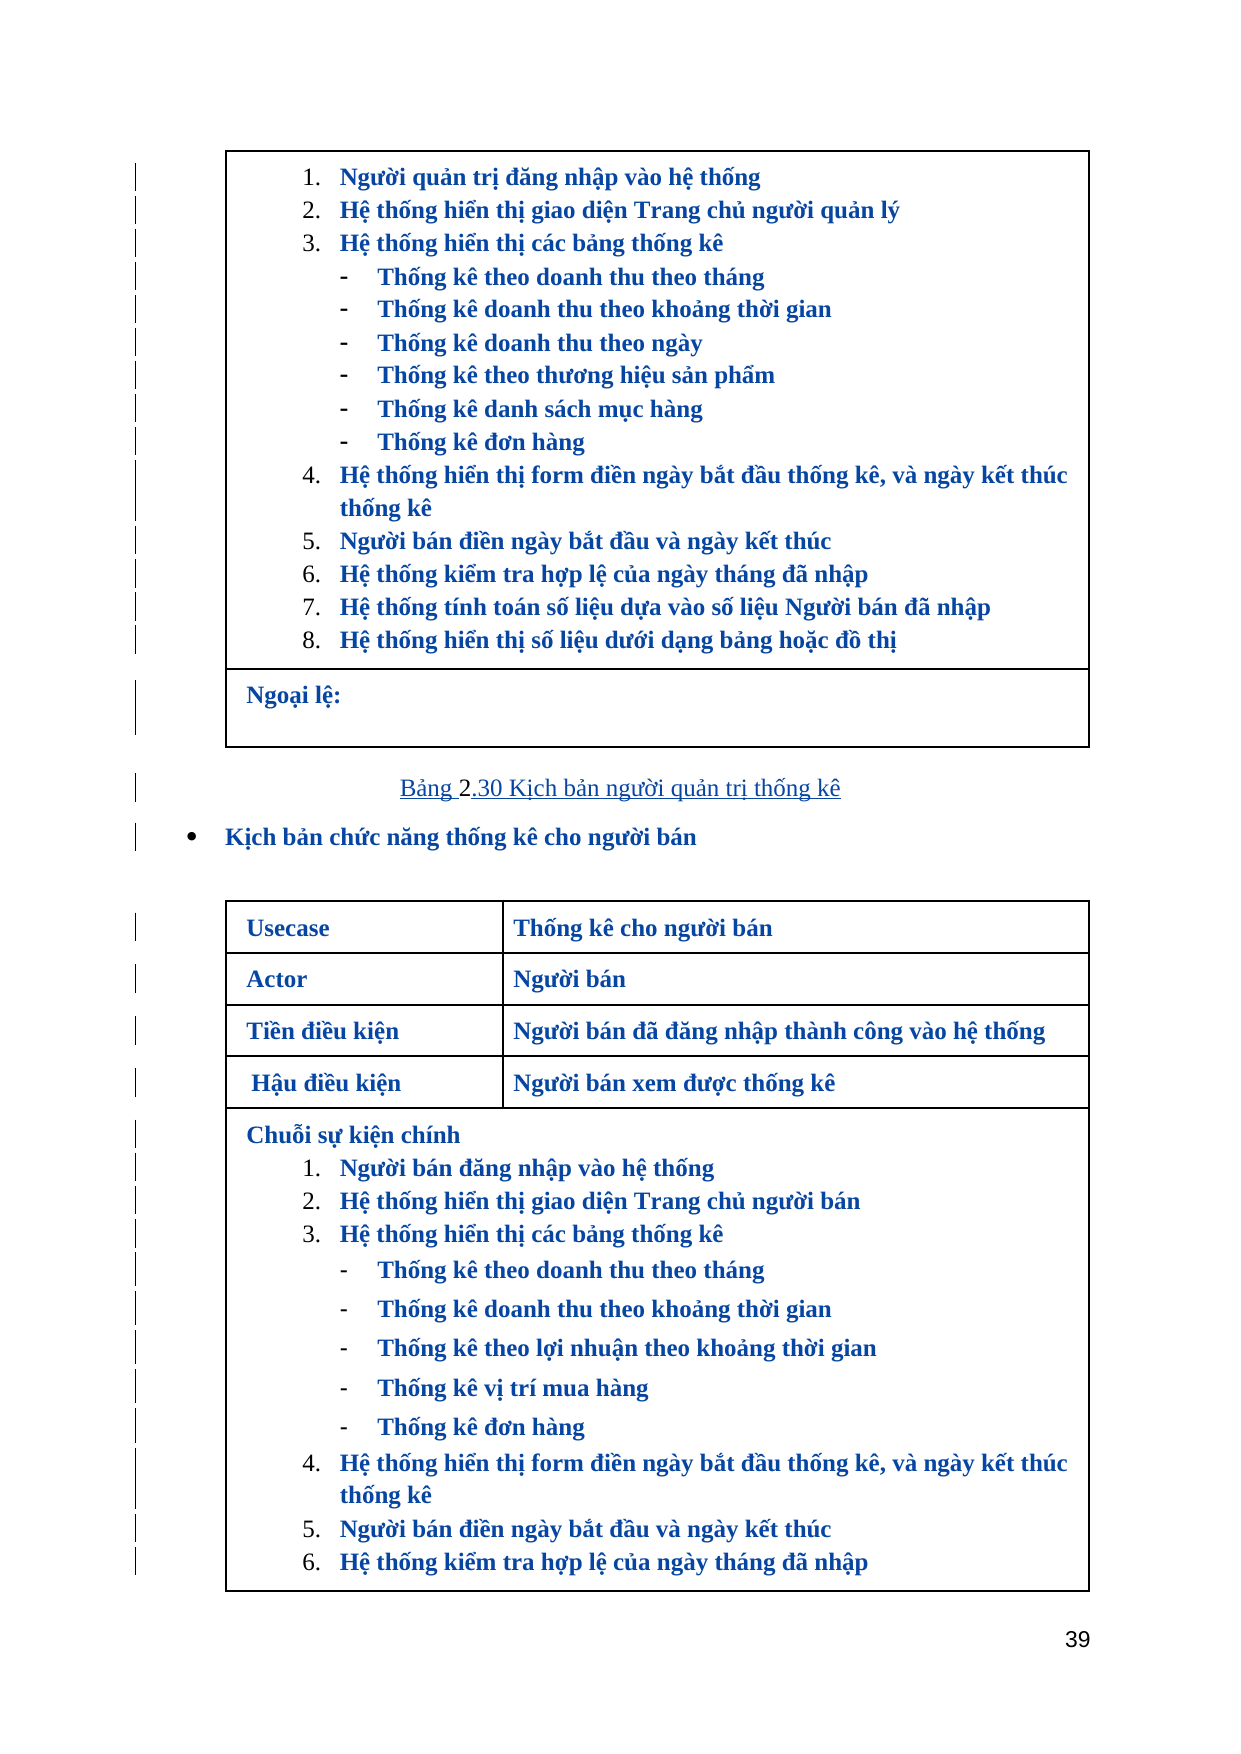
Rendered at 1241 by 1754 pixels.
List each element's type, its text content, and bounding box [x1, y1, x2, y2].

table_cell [227, 1109, 1088, 1590]
table_cell Tiền điều kiện [227, 1006, 502, 1055]
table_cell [227, 152, 1088, 668]
table_cell Hậu điều kiện [227, 1057, 502, 1107]
table_cell Người bán [504, 954, 1088, 1003]
table_cell Người bán đã đăng nhập thành công vào hệ thống [504, 1006, 1088, 1055]
list Kịch bản chức năng thống kê cho người bán [187, 822, 1090, 851]
table_cell Người bán xem được thống kê [504, 1057, 1088, 1107]
table_header Thống kê cho người bán [504, 902, 1088, 952]
list 2 [150, 773, 1090, 802]
table_header Usecase [227, 902, 502, 952]
table_cell Actor [227, 954, 502, 1003]
table_cell Ngoại lệ: [227, 670, 1088, 746]
